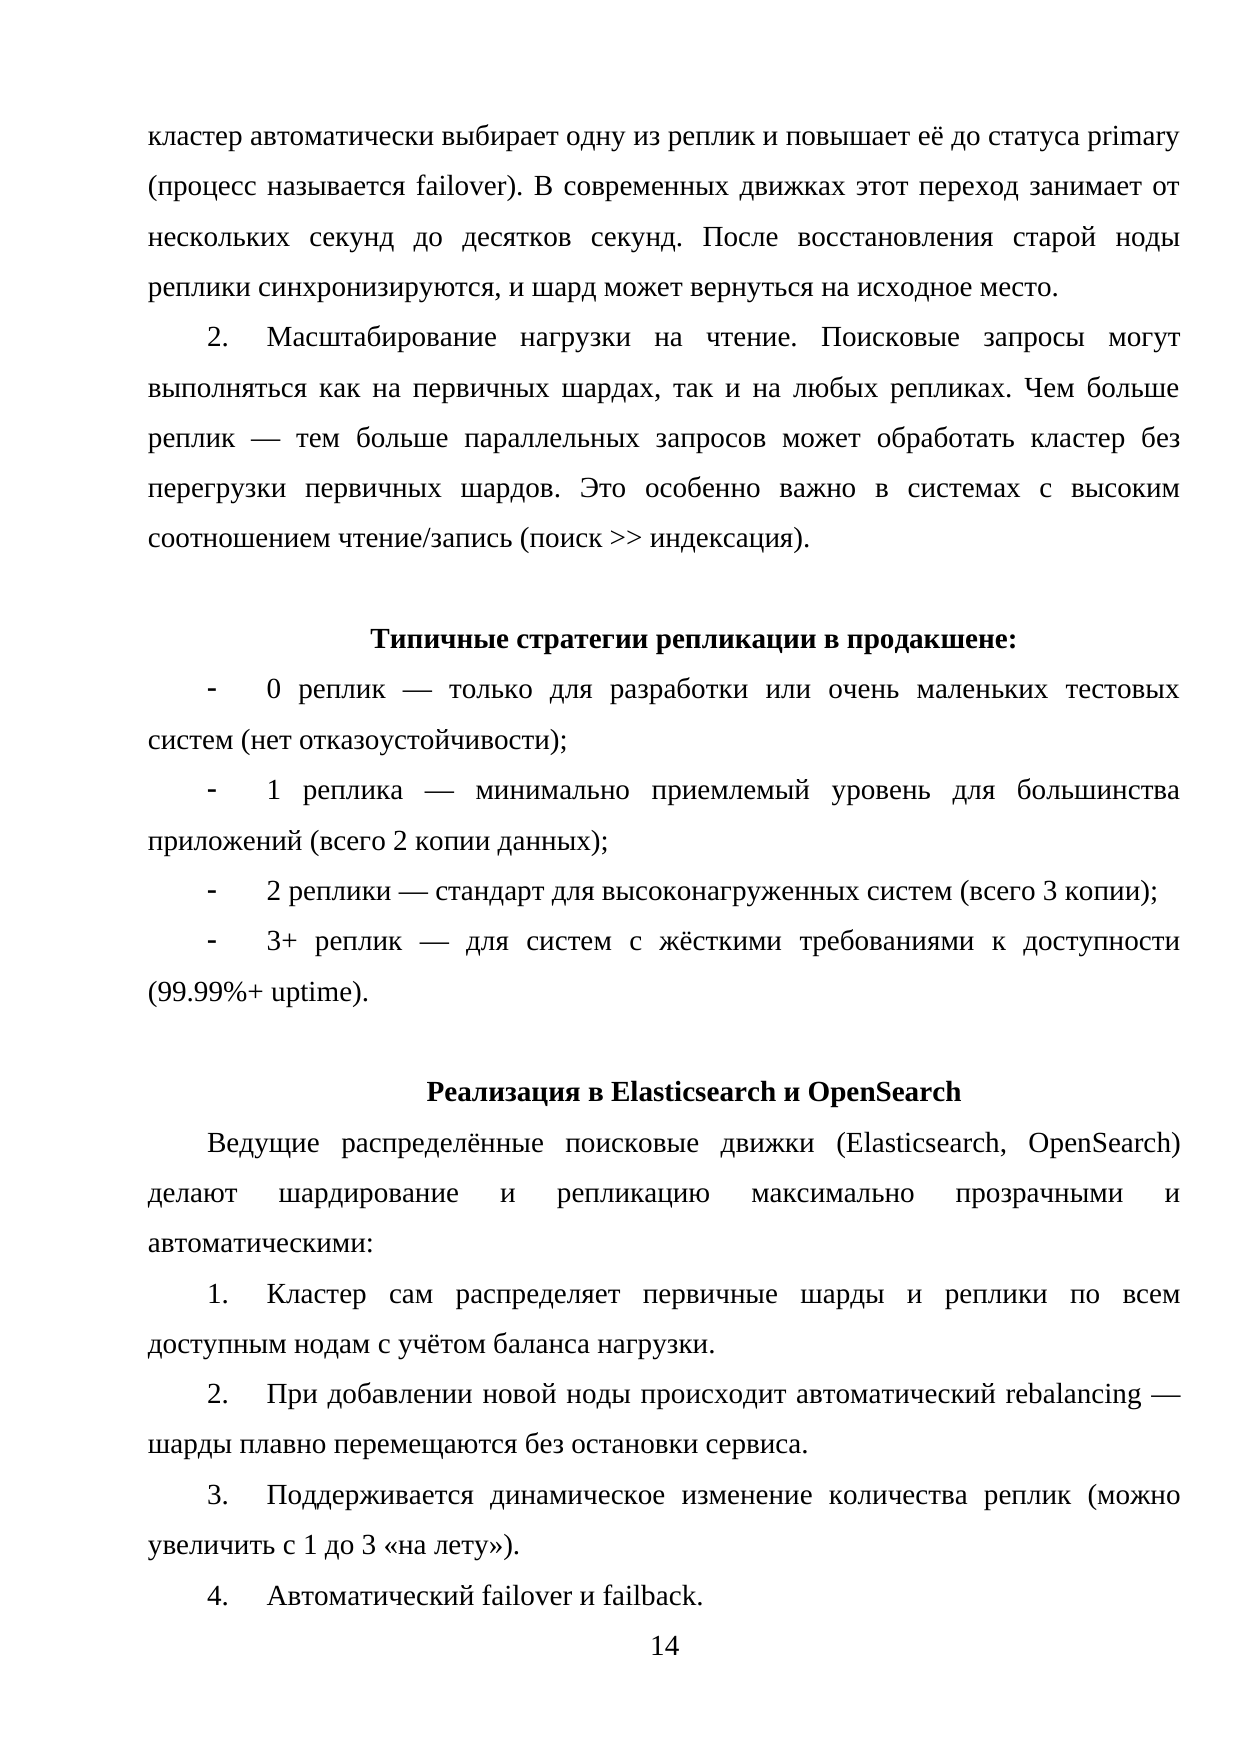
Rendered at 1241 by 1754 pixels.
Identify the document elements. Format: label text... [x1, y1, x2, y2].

subtitle Типичные стратегии репликации в продакшене: [148, 621, 1181, 655]
list 0 реплик — только для разработки или очень маленьких тестовых систем (нет отказоустойчивости); [148, 672, 1181, 756]
subtitle Реализация в Elasticsearch и OpenSearch [148, 1074, 1181, 1108]
list 2 реплики — стандарт для высоконагруженных систем (всего 3 копии); [148, 873, 1181, 907]
list 3+ реплик — для систем с жёсткими требованиями к доступности (99.99%+ uptime). [148, 923, 1181, 1007]
list Масштабирование нагрузки на чтение. Поисковые запросы могут выполняться как на первичных шардах, так и на любых репликах. Чем больше реплик — тем больше параллельных запросов может обработать кластер без перегрузки первичных шардов. Это особенно важно в системах с высоким соотношением чтение/запись (поиск >> индексация). [148, 319, 1181, 554]
list 1 реплика — минимально приемлемый уровень для большинства приложений (всего 2 копии данных); [148, 772, 1181, 856]
list Кластер сам распределяет первичные шарды и реплики по всем доступным нодам с учётом баланса нагрузки. [148, 1276, 1181, 1359]
list При добавлении новой ноды происходит автоматический rebalancing — шарды плавно перемещаются без остановки сервиса. [148, 1376, 1181, 1460]
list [148, 118, 1181, 303]
list Поддерживается динамическое изменение количества реплик (можно увеличить с 1 до 3 «на лету»). [148, 1477, 1181, 1561]
list Автоматический failover и failback. [148, 1578, 1181, 1611]
text Ведущие распределённые поисковые движки (Elasticsearch, OpenSearch) делают шардирование и репликацию максимально прозрачными и автоматическими: [148, 1125, 1181, 1259]
